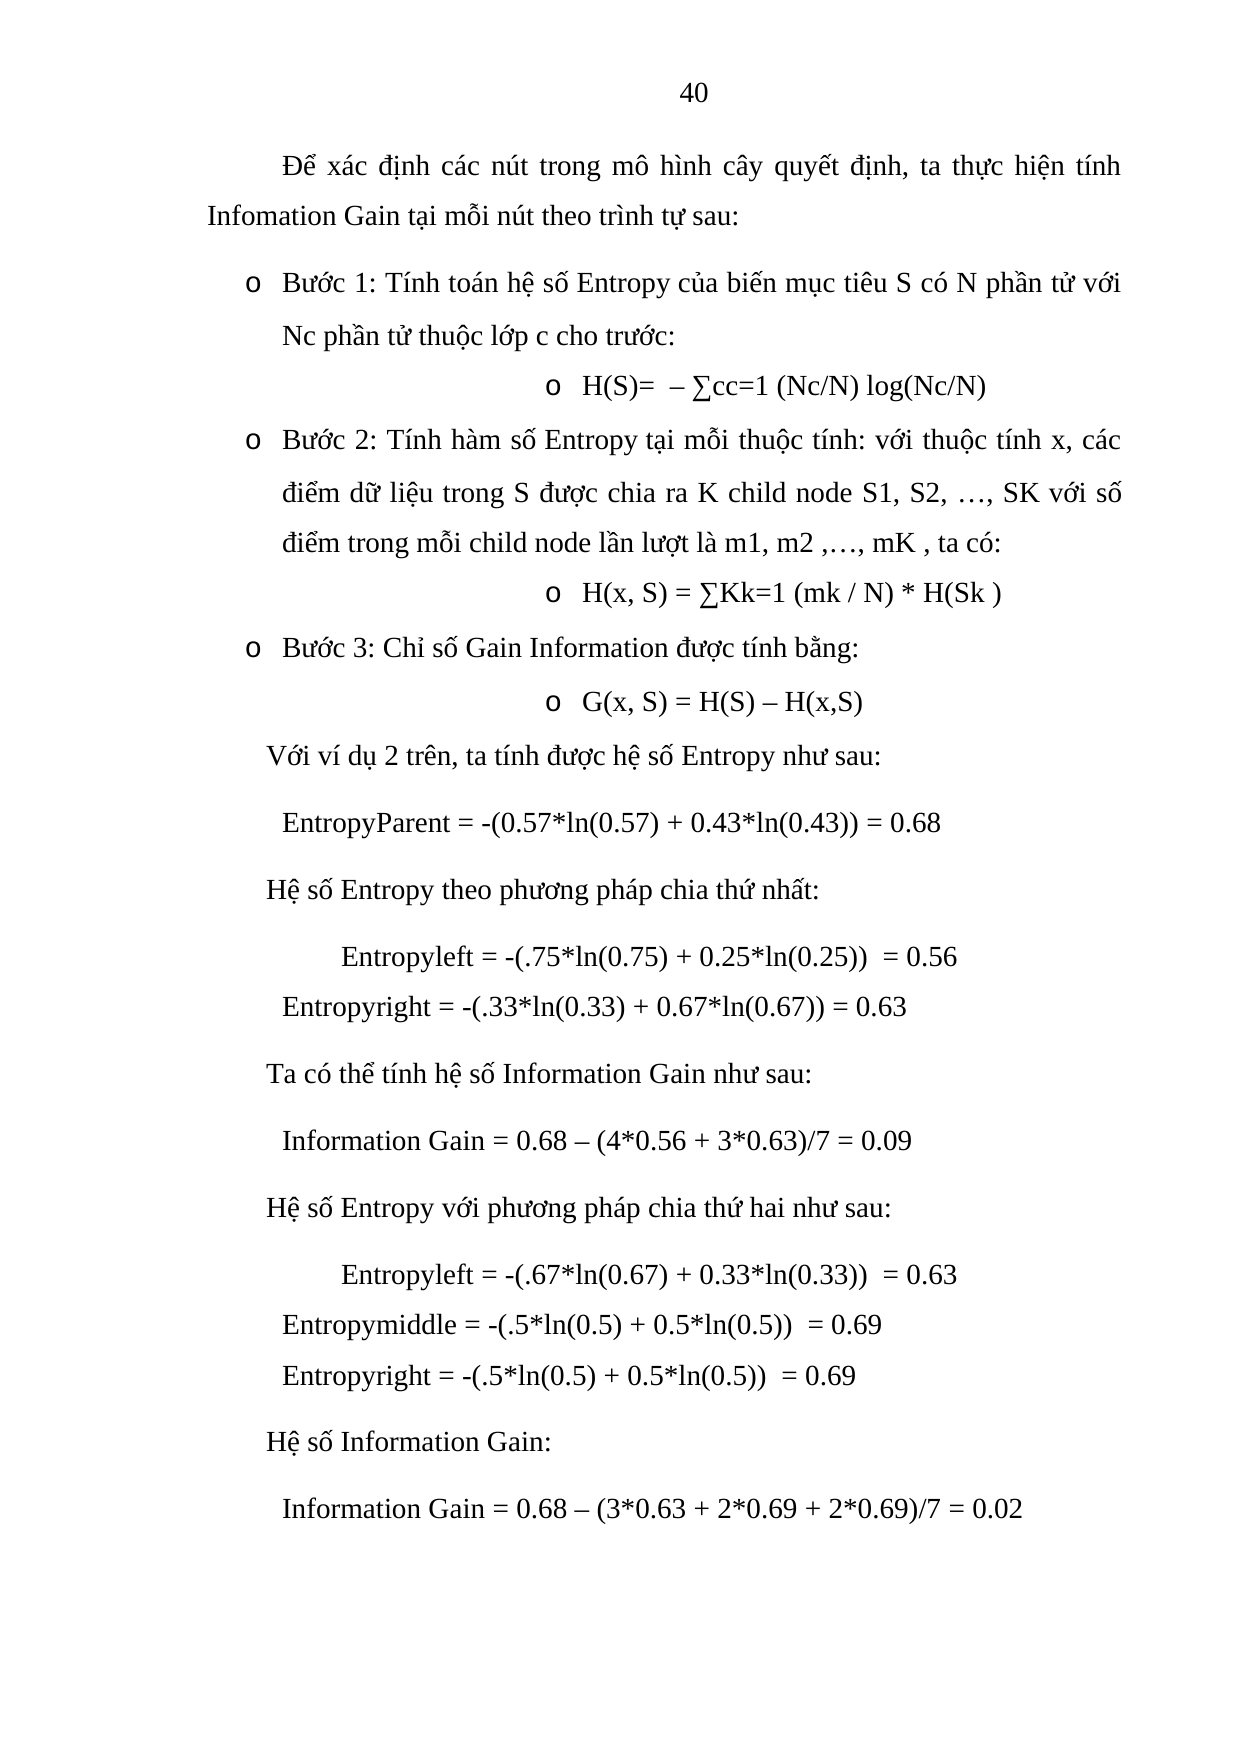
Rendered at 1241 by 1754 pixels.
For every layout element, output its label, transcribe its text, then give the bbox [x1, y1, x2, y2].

list H(x, S) = ∑Kk=1 (mk / N) * H(Sk ) [544, 576, 1122, 612]
text Information Gain = 0.68 – (3*0.63 + 2*0.69 + 2*0.69)/7 = 0.02 [207, 1492, 1122, 1525]
text Với ví dụ 2 trên, ta tính được hệ số Entropy như sau: [207, 738, 1122, 771]
text Information Gain = 0.68 – (4*0.56 + 3*0.63)/7 = 0.09 [207, 1123, 1122, 1157]
list H(S)= – ∑cc=1 (Nc/N) log(Nc/N) [544, 368, 1122, 404]
list Bước 3: Chỉ số Gain Information được tính bằng: [244, 630, 1122, 666]
text Hệ số Entropy theo phương pháp chia thứ nhất: [207, 872, 1122, 905]
text EntropyParent = -(0.57*ln(0.57) + 0.43*ln(0.43)) = 0.68 [207, 805, 1122, 838]
text Hệ số Entropy với phương pháp chia thứ hai như sau: [207, 1190, 1122, 1223]
text Ta có thể tính hệ số Information Gain như sau: [207, 1056, 1122, 1089]
text Entropyleft = -(.75*ln(0.75) + 0.25*ln(0.25)) = 0.56 Entropyright = -(.33*ln(0.33) + 0.67*ln(0.67)) = 0.63 [282, 939, 1122, 1023]
text Hệ số Information Gain: [207, 1424, 1122, 1458]
list Bước 2: Tính hàm số Entropy tại mỗi thuộc tính: với thuộc tính x, các điểm dữ liệu trong S được chia ra K child node S1, S2, …, SK với số điểm trong mỗi child node lần lượt là m1, m2 ,…, mK , ta có: [244, 422, 1122, 559]
text Để xác định các nút trong mô hình cây quyết định, ta thực hiện tính Infomation Gain tại mỗi nút theo trình tự sau: [207, 148, 1122, 232]
list G(x, S) = H(S) – H(x,S) [544, 684, 1122, 720]
list Bước 1: Tính toán hệ số Entropy của biến mục tiêu S có N phần tử với Nc phần tử thuộc lớp c cho trước: [244, 265, 1122, 351]
text Entropyleft = -(.67*ln(0.67) + 0.33*ln(0.33)) = 0.63 Entropymiddle = -(.5*ln(0.5) + 0.5*ln(0.5)) = 0.69 Entropyright = -(.5*ln(0.5) + 0.5*ln(0.5)) = 0.69 [282, 1257, 1122, 1391]
